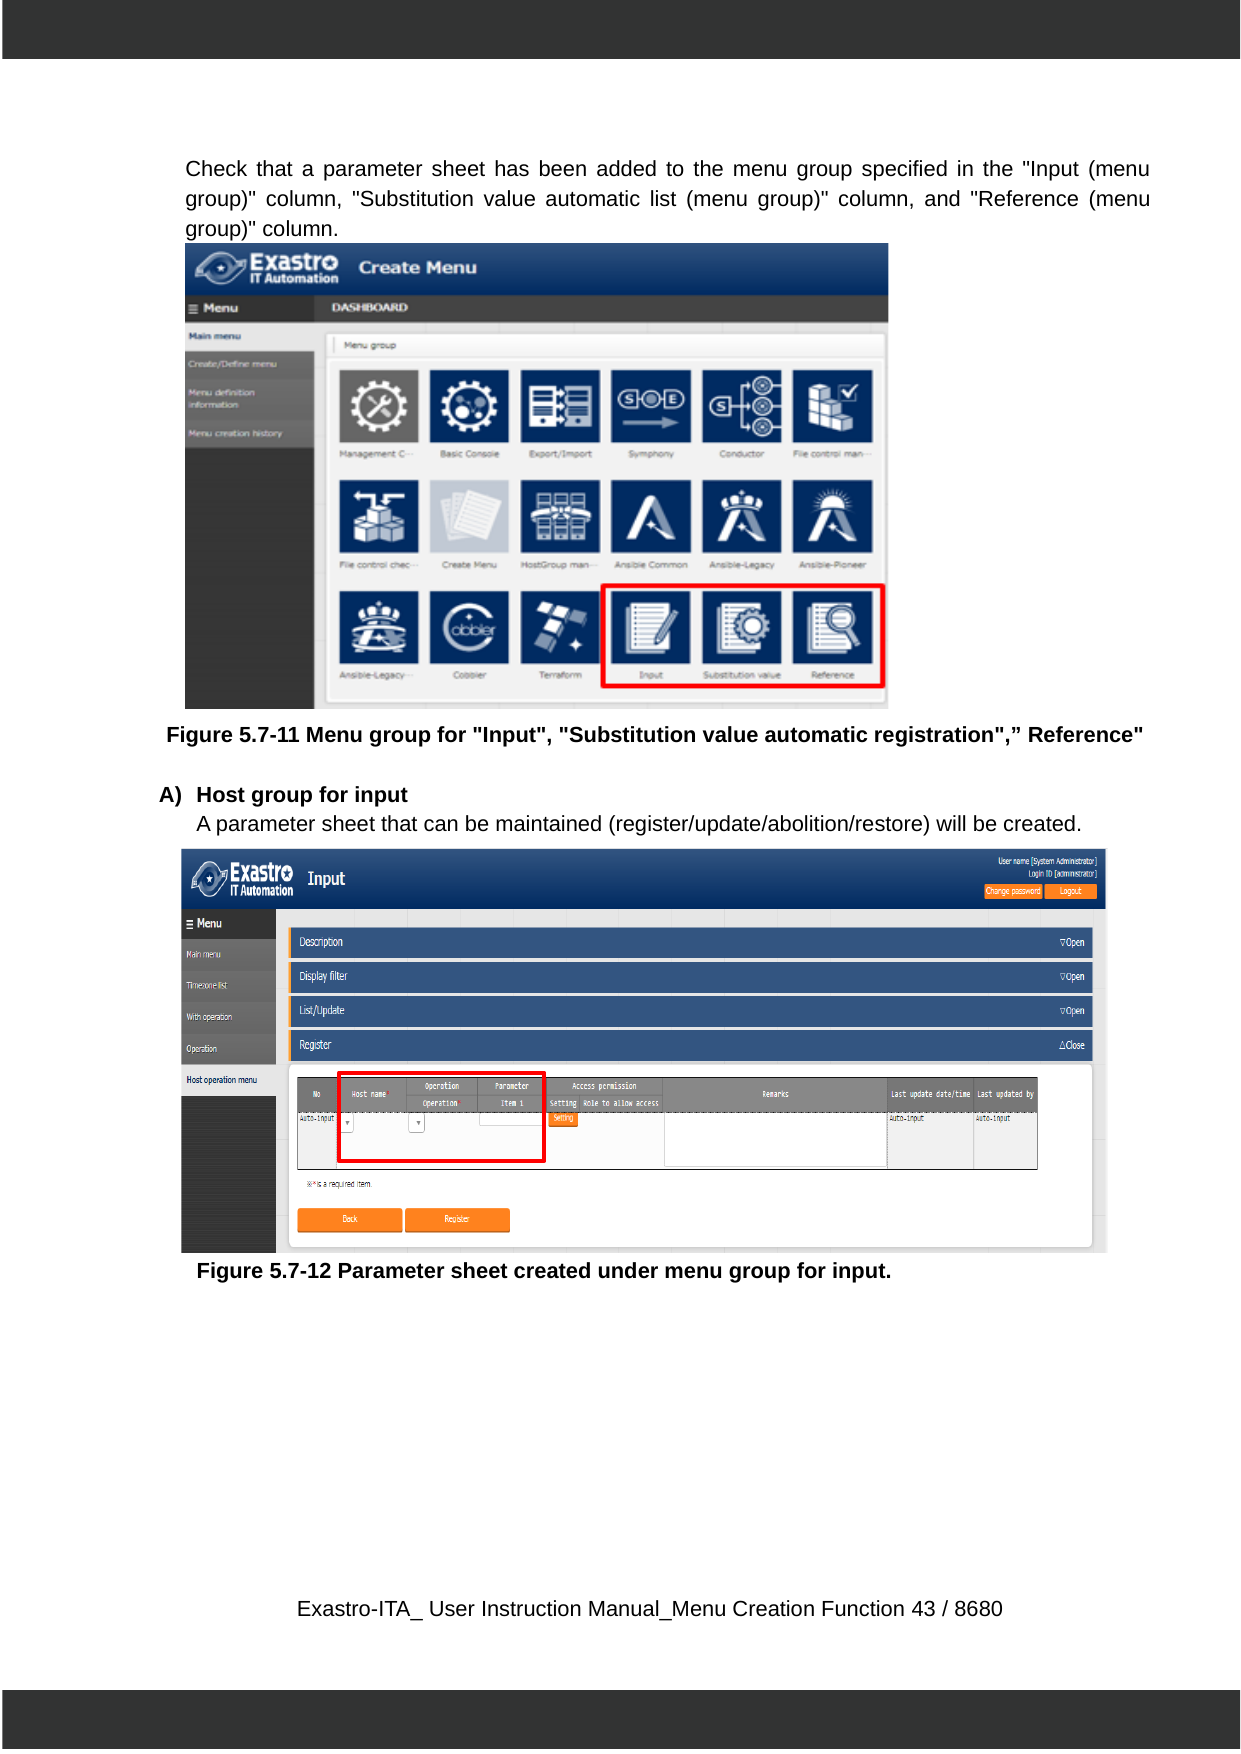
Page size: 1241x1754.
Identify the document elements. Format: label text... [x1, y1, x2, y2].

list A parameter sheet that can be maintained (register/update/abolition/restore) will be created. [196, 809, 1152, 839]
picture [185, 243, 889, 709]
list Host group for input [159, 779, 1152, 809]
picture [2, 0, 1241, 59]
picture [2, 1690, 1241, 1749]
picture [181, 846, 1108, 1253]
text Figure 5.7-12 Parameter sheet created under menu group for input. [148, 1256, 1152, 1286]
list Check that a parameter sheet has been added to the menu group specified in the "Input (menu group)" column, "Substitution value automatic list (menu group)" column, and "Reference (menu group)" column. [185, 154, 1152, 243]
text Figure 5.7-11 Menu group for "Input", "Substitution value automatic registration",” Reference" [148, 720, 1152, 749]
